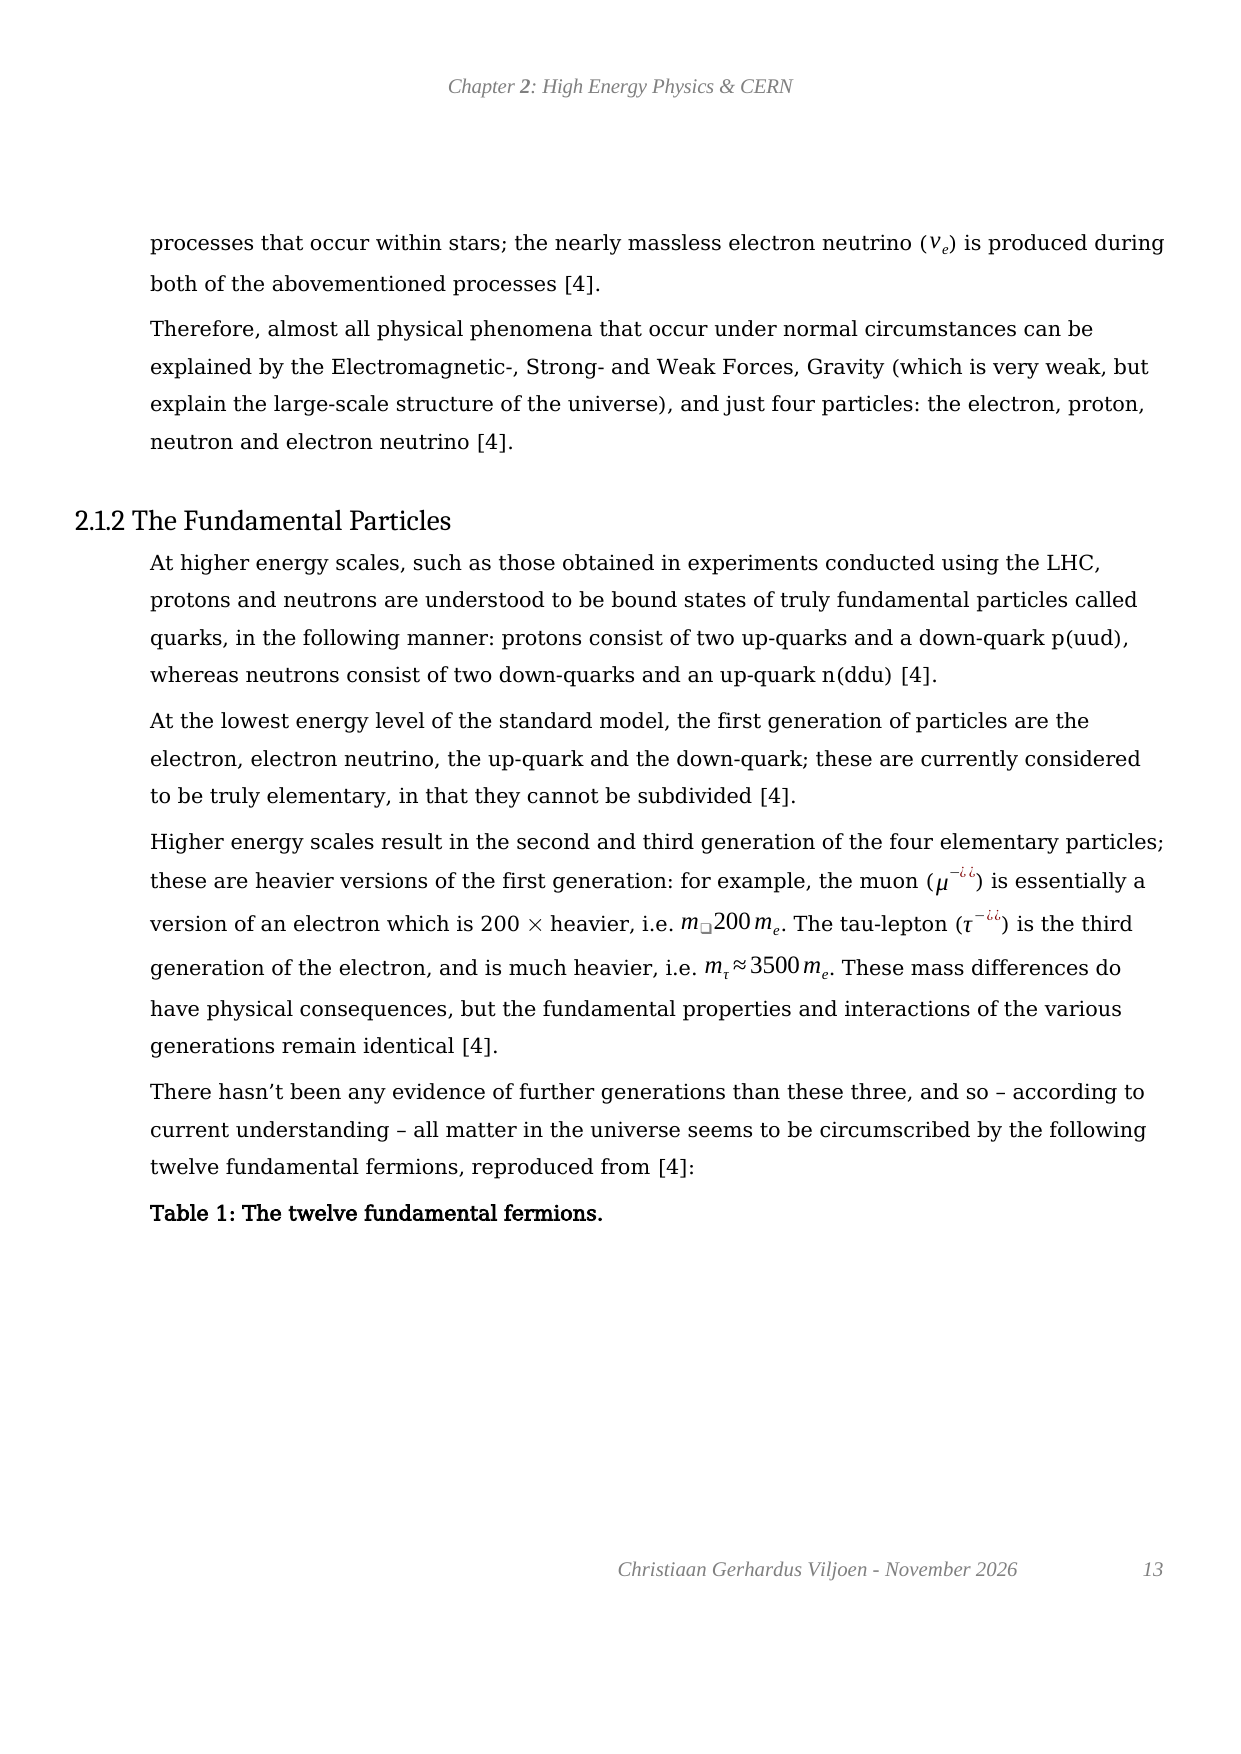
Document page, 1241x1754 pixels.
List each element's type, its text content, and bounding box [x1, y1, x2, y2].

text Table 1: The twelve fundamental fermions. [150, 1200, 1165, 1225]
text At higher energy scales, such as those obtained in experiments conducted using the LHC, protons and neutrons are understood to be bound states of truly fundamental particles called quarks, in the following manner: protons consist of two up-quarks and a down-quark p(uud), whereas neutrons consist of two down-quarks and an up-quark n(ddu). [150, 550, 1165, 687]
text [150, 227, 1165, 295]
subtitle The Fundamental Particles [75, 504, 1165, 537]
text Therefore, almost all physical phenomena that occur under normal circumstances can be explained by the Electromagnetic-, Strong- and Weak Forces, Gravity (which is very weak, but explain the large-scale structure of the universe), and just four particles: the electron, proton, neutron and electron neutrino. [150, 316, 1165, 454]
text There hasn’t been any evidence of further generations than these three, and so – according to current understanding – all matter in the universe seems to be circumscribed by the following twelve fundamental fermions, reproduced from : [150, 1079, 1165, 1179]
text Higher energy scales result in the second and third generation of the four elementary particles; these are heavier versions of the first generation: for example, the muon () is essentially a version of an electron which is 200 heavier, i.e. . The tau-lepton () is the third generation of the electron, and is much heavier, i.e. . These mass differences do have physical consequences, but the fundamental properties and interactions of the various generations remain identical . [150, 829, 1165, 1058]
text At the lowest energy level of the standard model, the first generation of particles are the electron, electron neutrino, the up-quark and the down-quark; these are currently considered to be truly elementary, in that they cannot be subdivided. [150, 708, 1165, 808]
